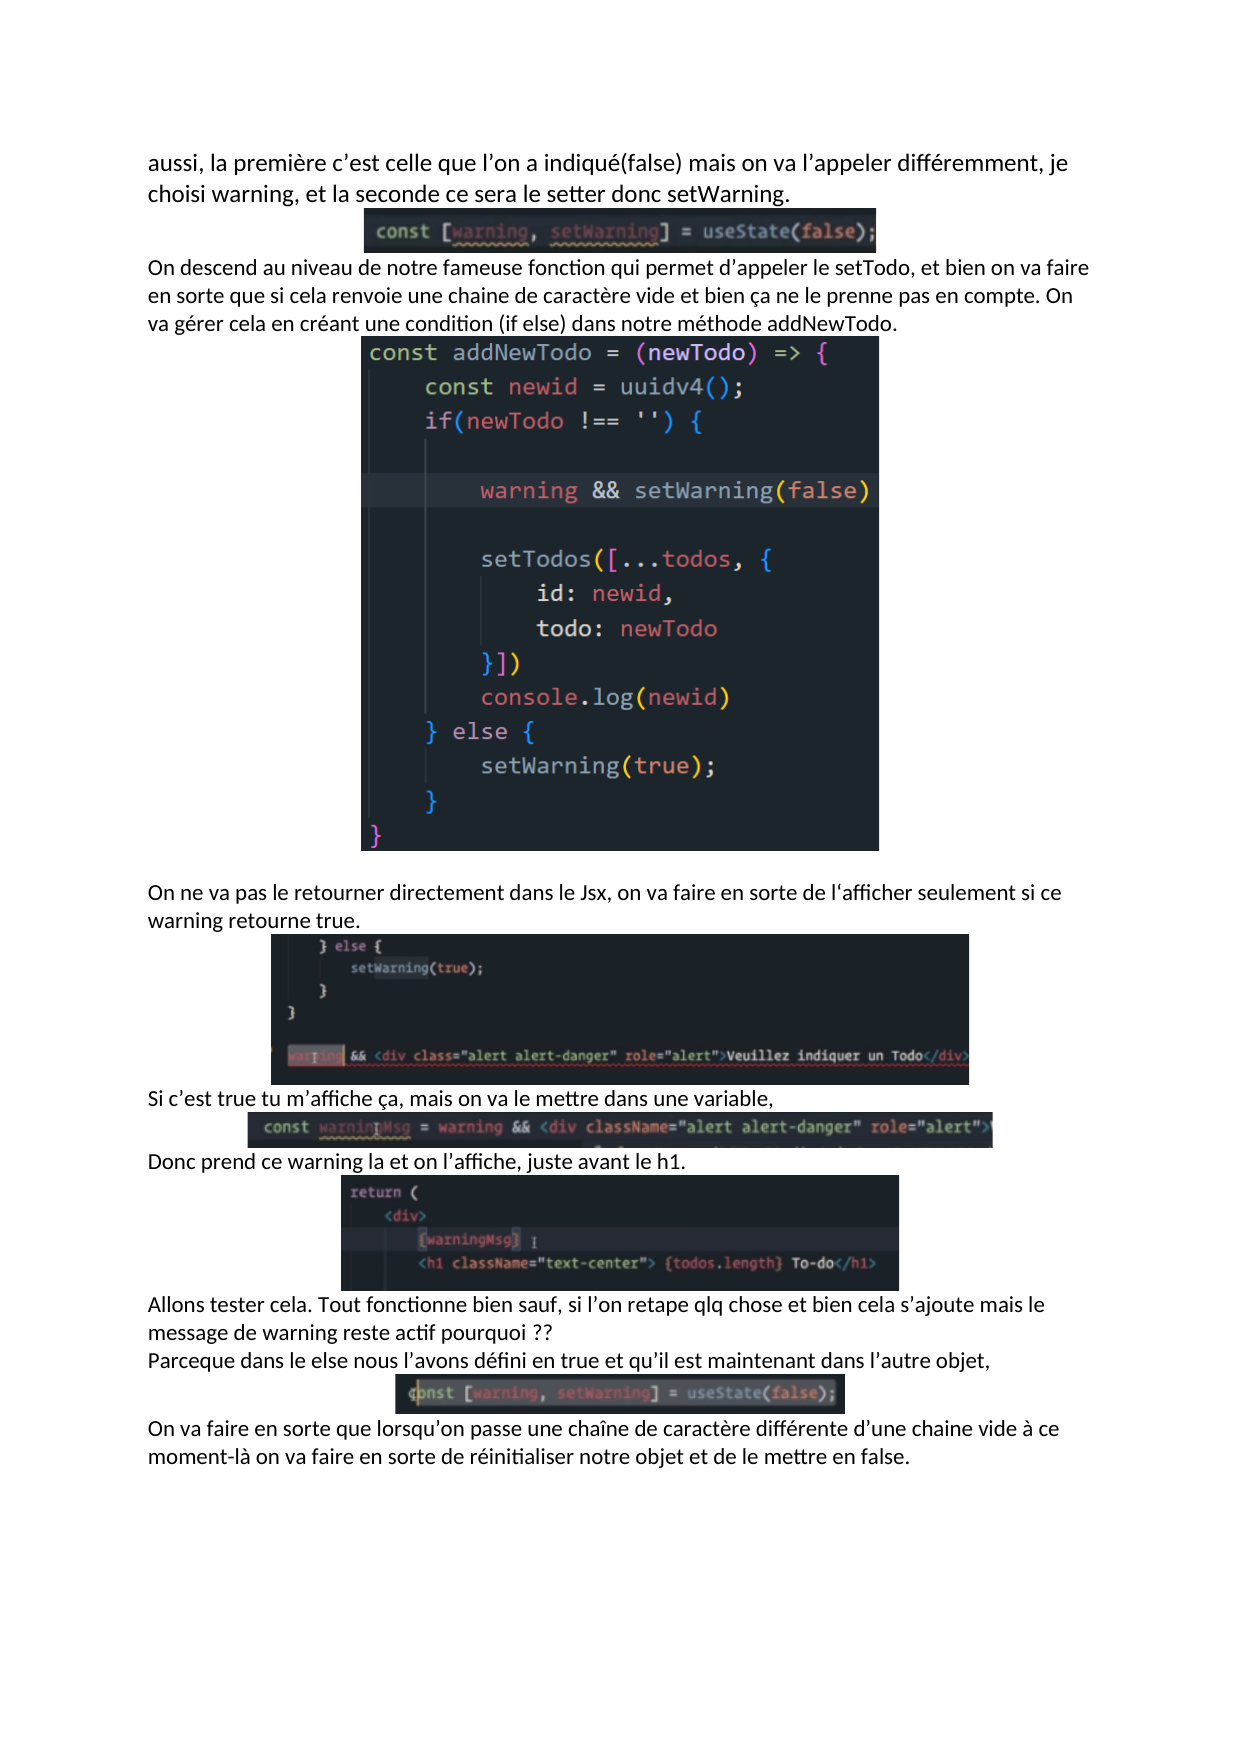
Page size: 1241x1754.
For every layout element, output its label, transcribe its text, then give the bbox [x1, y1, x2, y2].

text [148, 148, 1093, 209]
text Parceque dans le else nous l’avons défini en true et qu’il est maintenant dans l’autre objet, [148, 1347, 1093, 1374]
text Si c’est true tu m’affiche ça, mais on va le mettre dans une variable, [148, 1084, 1093, 1112]
picture [361, 336, 880, 851]
text Donc prend ce warning la et on l’affiche, juste avant le h1. [148, 1147, 1093, 1175]
picture [363, 208, 877, 253]
text Allons tester cela. Tout fonctionne bien sauf, si l’on retape qlq chose et bien cela s’ajoute mais le message de warning reste actif pourquoi ?? [148, 1291, 1093, 1347]
text On va faire en sorte que lorsqu’on passe une chaîne de caractère différente d’une chaine vide à ce moment-là on va faire en sorte de réinitialiser notre objet et de le mettre en false. [148, 1414, 1093, 1470]
text On ne va pas le retourner directement dans le Jsx, on va faire en sorte de l‘afficher seulement si ce warning retourne true. [148, 878, 1093, 934]
picture [247, 1112, 993, 1148]
picture [341, 1175, 900, 1291]
text On descend au niveau de notre fameuse fonction qui permet d’appeler le setTodo, et bien on va faire en sorte que si cela renvoie une chaine de caractère vide et bien ça ne le prenne pas en compte. On va gérer cela en créant une condition (if else) dans notre méthode addNewTodo. [148, 253, 1093, 337]
picture [271, 934, 970, 1085]
picture [395, 1374, 845, 1414]
